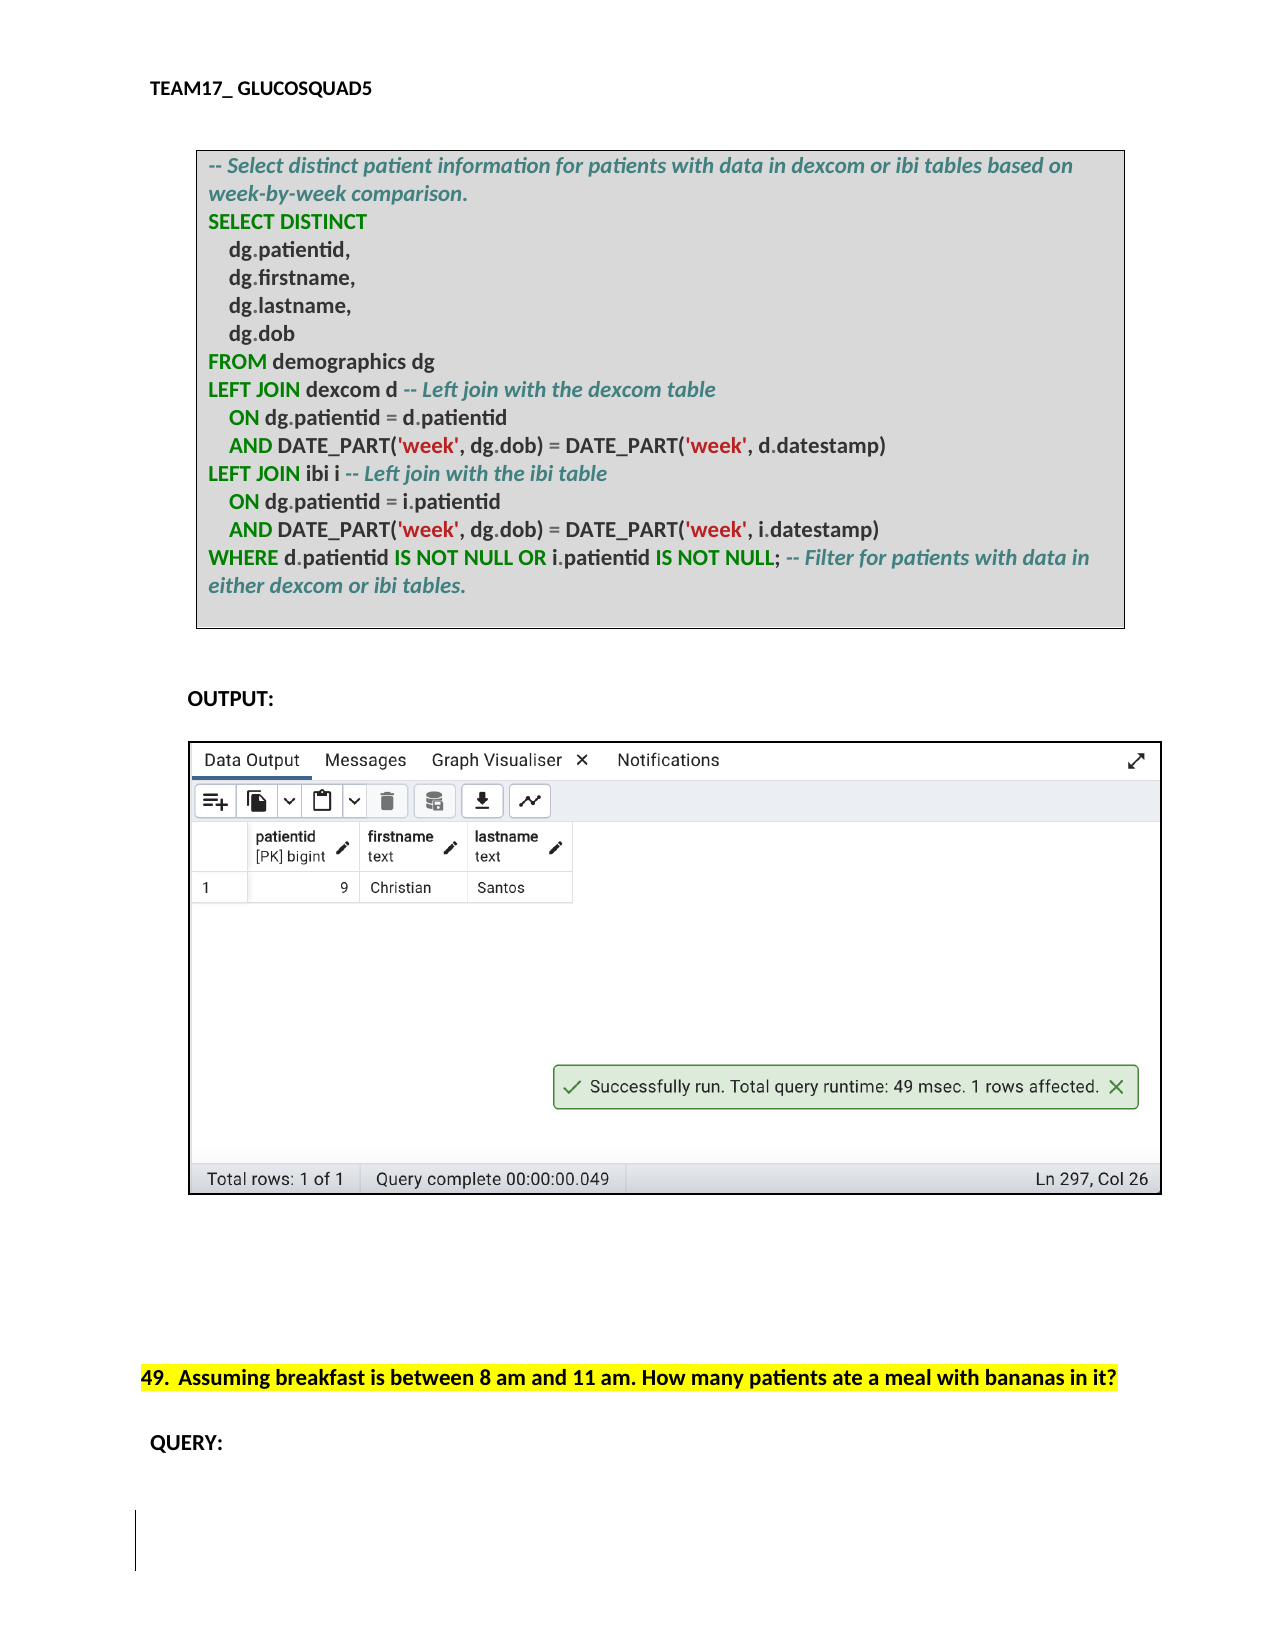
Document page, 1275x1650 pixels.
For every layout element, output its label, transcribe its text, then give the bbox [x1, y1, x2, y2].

picture [190, 743, 1160, 1193]
table_header -- Select distinct patient information for patients with data in dexcom or ibi tables based on week-by-week comparison. SELECT DISTINCT dg.patientid, dg.firstname, dg.lastname, dg.dob FROM demographics dg LEFT JOIN dexcom d -- Left join with the dexcom table ON dg.patientid = d.patientid AND DATE_PART('week', dg.dob) = DATE_PART('week', d.datestamp) LEFT JOIN ibi i -- Left join with the ibi table ON dg.patientid = i.patientid AND DATE_PART('week', dg.dob) = DATE_PART('week', i.datestamp) WHERE d.patientid IS NOT NULL OR i.patientid IS NOT NULL; -- Filter for patients with data in either dexcom or ibi tables. [197, 151, 1124, 627]
list Assuming breakfast is between 8 am and 11 am. How many patients ate a meal with bananas in it? [141, 1363, 1125, 1391]
text OUTPUT: [150, 684, 1125, 712]
text QUERY: [150, 1428, 1125, 1456]
